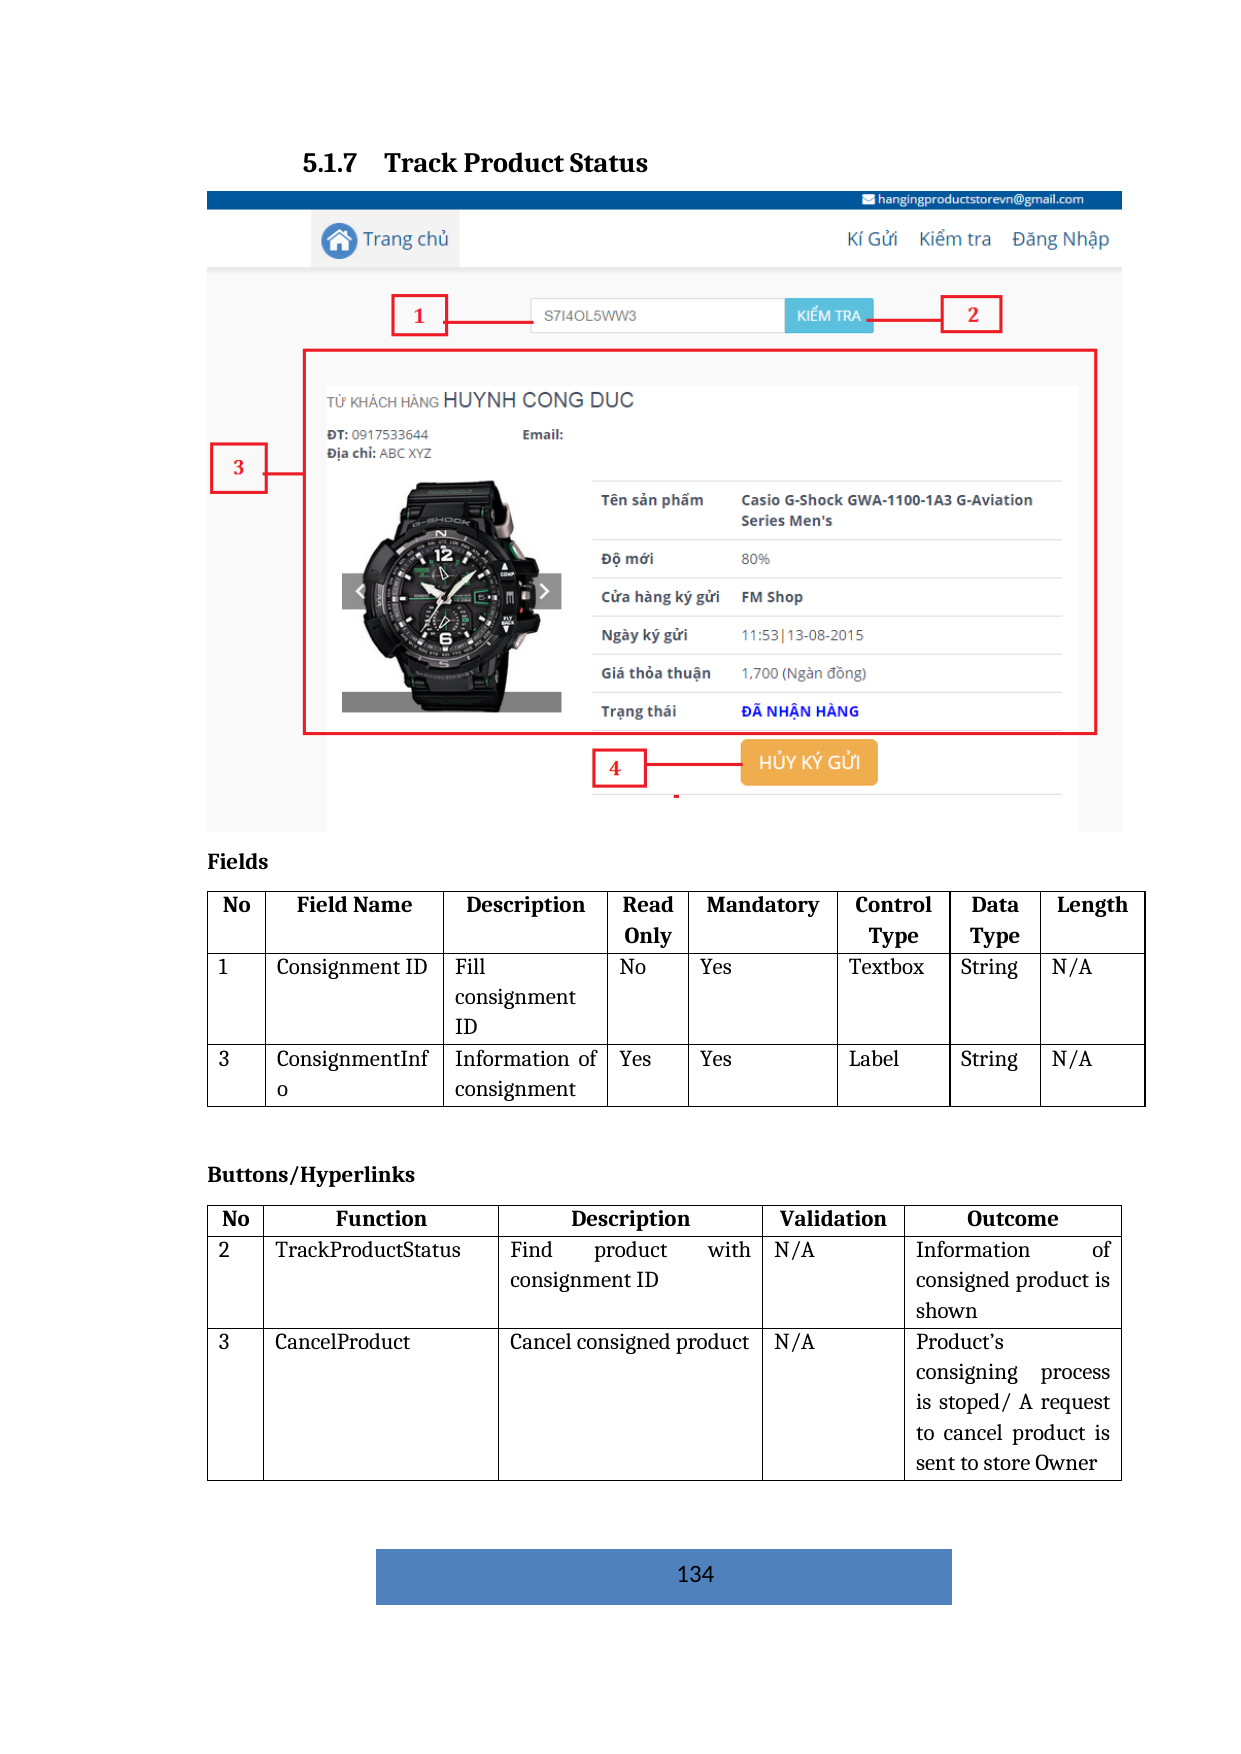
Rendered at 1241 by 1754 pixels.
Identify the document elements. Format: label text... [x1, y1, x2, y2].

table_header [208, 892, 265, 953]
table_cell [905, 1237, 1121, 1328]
picture [207, 191, 1122, 832]
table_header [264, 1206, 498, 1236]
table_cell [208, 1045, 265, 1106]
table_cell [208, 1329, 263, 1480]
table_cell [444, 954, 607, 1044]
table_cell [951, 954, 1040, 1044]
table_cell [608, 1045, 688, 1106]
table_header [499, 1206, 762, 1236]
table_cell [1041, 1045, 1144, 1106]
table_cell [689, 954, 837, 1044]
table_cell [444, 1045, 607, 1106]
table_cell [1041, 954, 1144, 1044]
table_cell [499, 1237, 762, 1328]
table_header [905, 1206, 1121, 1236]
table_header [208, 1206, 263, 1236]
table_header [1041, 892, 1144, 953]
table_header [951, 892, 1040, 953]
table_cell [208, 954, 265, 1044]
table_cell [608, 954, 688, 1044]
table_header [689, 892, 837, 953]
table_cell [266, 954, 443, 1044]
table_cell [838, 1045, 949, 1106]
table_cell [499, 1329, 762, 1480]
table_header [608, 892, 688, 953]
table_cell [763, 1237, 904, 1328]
subtitle Track Product Status [303, 147, 1122, 179]
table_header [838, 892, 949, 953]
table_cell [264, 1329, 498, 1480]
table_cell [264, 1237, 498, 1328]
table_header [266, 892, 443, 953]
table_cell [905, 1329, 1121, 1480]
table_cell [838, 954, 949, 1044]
text Buttons/Hyperlinks [207, 1162, 1122, 1188]
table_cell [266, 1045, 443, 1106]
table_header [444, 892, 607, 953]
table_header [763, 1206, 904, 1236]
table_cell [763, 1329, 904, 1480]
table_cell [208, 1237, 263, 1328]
text Fields [207, 848, 1122, 875]
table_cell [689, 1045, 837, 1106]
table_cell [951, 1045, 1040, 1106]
